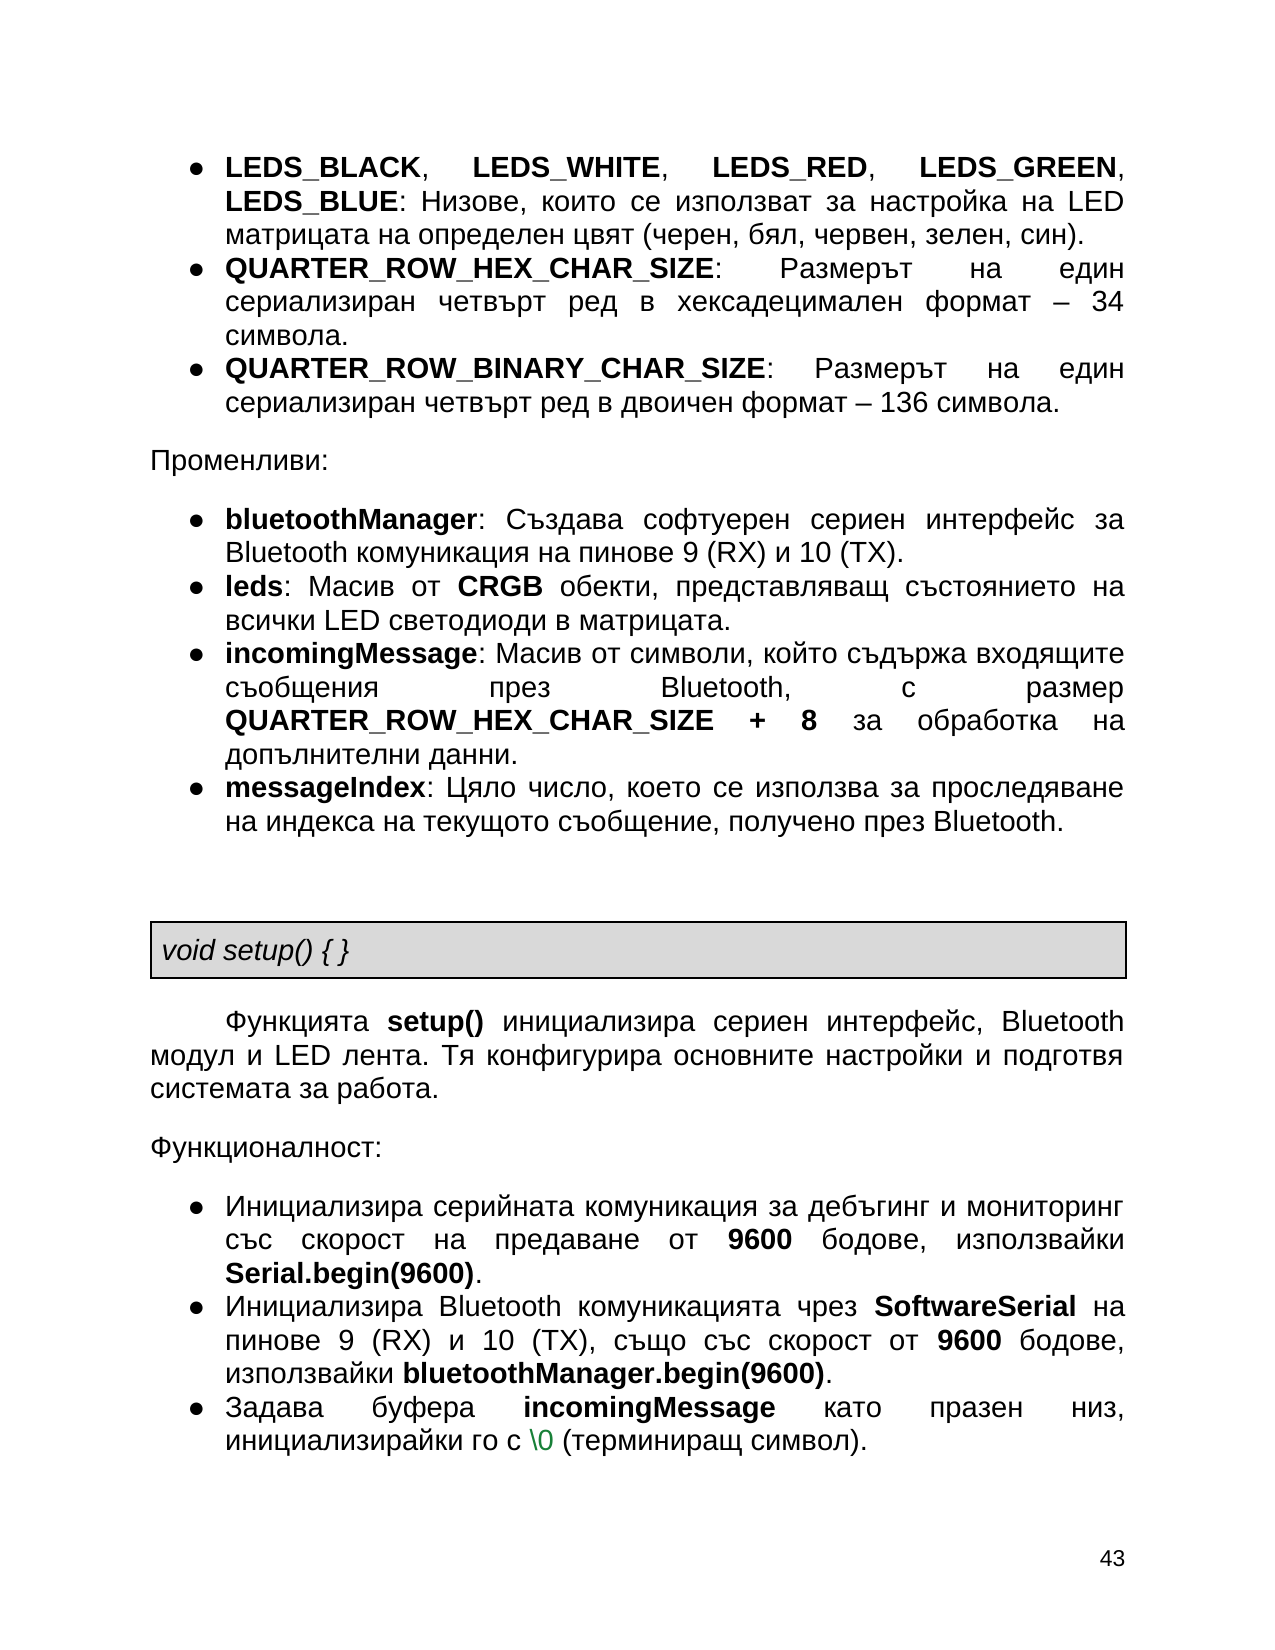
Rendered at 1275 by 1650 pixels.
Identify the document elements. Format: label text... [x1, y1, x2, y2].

list Задава буфера incomingMessage като празен низ, инициализирайки го с \0 (терминиращ символ). [187, 1390, 1125, 1457]
list QUARTER_ROW_HEX_CHAR_SIZE: Размерът на един сериализиран четвърт ред в хексадецимален формат – 34 символа. [187, 251, 1125, 351]
list messageIndex: Цяло число, което се използва за проследяване на индекса на текущото съобщение, получено през Bluetooth. [187, 770, 1125, 837]
list leds: Масив от CRGB обекти, представляващ състоянието на всички LED светодиоди в матрицата. [187, 569, 1125, 636]
text Функцията setup() инициализира сериен интерфейс, Bluetooth модул и LED лента. Тя конфигурира основните настройки и подготвя системата за работа. [150, 1004, 1125, 1105]
list Инициализира Bluetooth комуникацията чрез SoftwareSerial на пинове 9 (RX) и 10 (TX), също със скорост от 9600 бодове, използвайки bluetoothManager.begin(9600). [187, 1289, 1125, 1390]
text Променливи: [150, 443, 1125, 477]
text Функционалност: [150, 1130, 1125, 1163]
list bluetoothManager: Създава софтуерен сериен интерфейс за Bluetooth комуникация на пинове 9 (RX) и 10 (TX). [187, 502, 1125, 569]
list QUARTER_ROW_BINARY_CHAR_SIZE: Размерът на един сериализиран четвърт ред в двоичен формат – 136 символа. [187, 351, 1125, 418]
list Инициализира серийната комуникация за дебъгинг и мониторинг със скорост на предаване от 9600 бодове, използвайки Serial.begin(9600). [187, 1188, 1125, 1289]
table_header void setup() { } [152, 923, 1125, 977]
list LEDS_BLACK, LEDS_WHITE, LEDS_RED, LEDS_GREEN, LEDS_BLUE: Низове, които се използват за настройка на LED матрицата на определен цвят (черен, бял, червен, зелен, син). [187, 150, 1125, 251]
list incomingMessage: Масив от символи, който съдържа входящите съобщения през Bluetooth, с размер QUARTER_ROW_HEX_CHAR_SIZE + 8 за обработка на допълнителни данни. [187, 636, 1125, 770]
